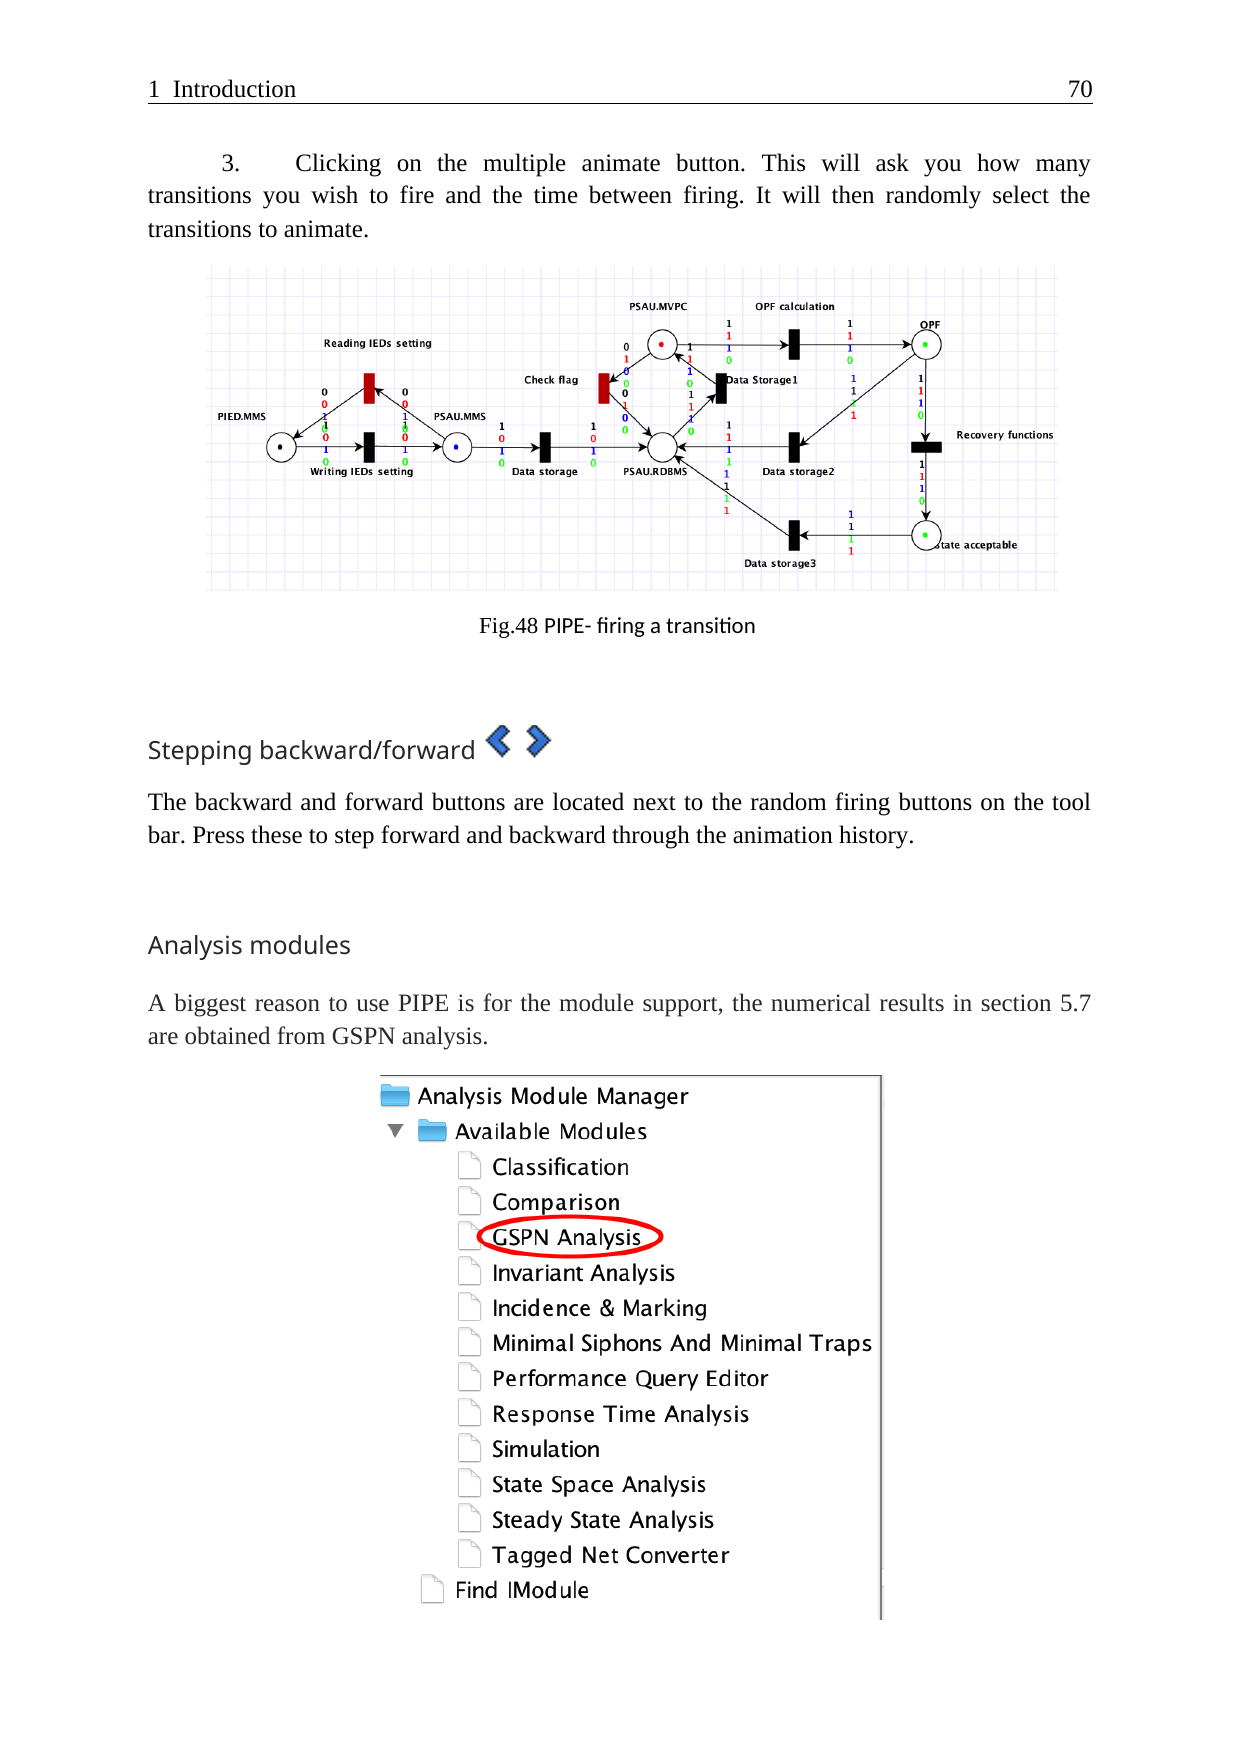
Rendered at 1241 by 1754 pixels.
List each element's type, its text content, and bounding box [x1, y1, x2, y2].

text Fig.48 PIPE- firing a transition [148, 612, 1093, 639]
text 3. Clicking on the multiple animate button. This will ask you how many transitions you wish to fire and the time between firing. It will then randomly select the transitions to animate. [148, 148, 1093, 242]
text A biggest reason to use PIPE is for the module support, the numerical results in section 5.7 are obtained from GSPN analysis. [148, 988, 1093, 1050]
text Analysis modules [148, 928, 1093, 962]
picture [523, 725, 558, 760]
picture [482, 725, 517, 760]
picture [380, 1075, 885, 1620]
text Stepping backward/forward [148, 725, 1093, 766]
picture [205, 267, 1059, 591]
text The backward and forward buttons are located next to the random firing buttons on the tool bar. Press these to step forward and backward through the animation history. [148, 787, 1093, 849]
